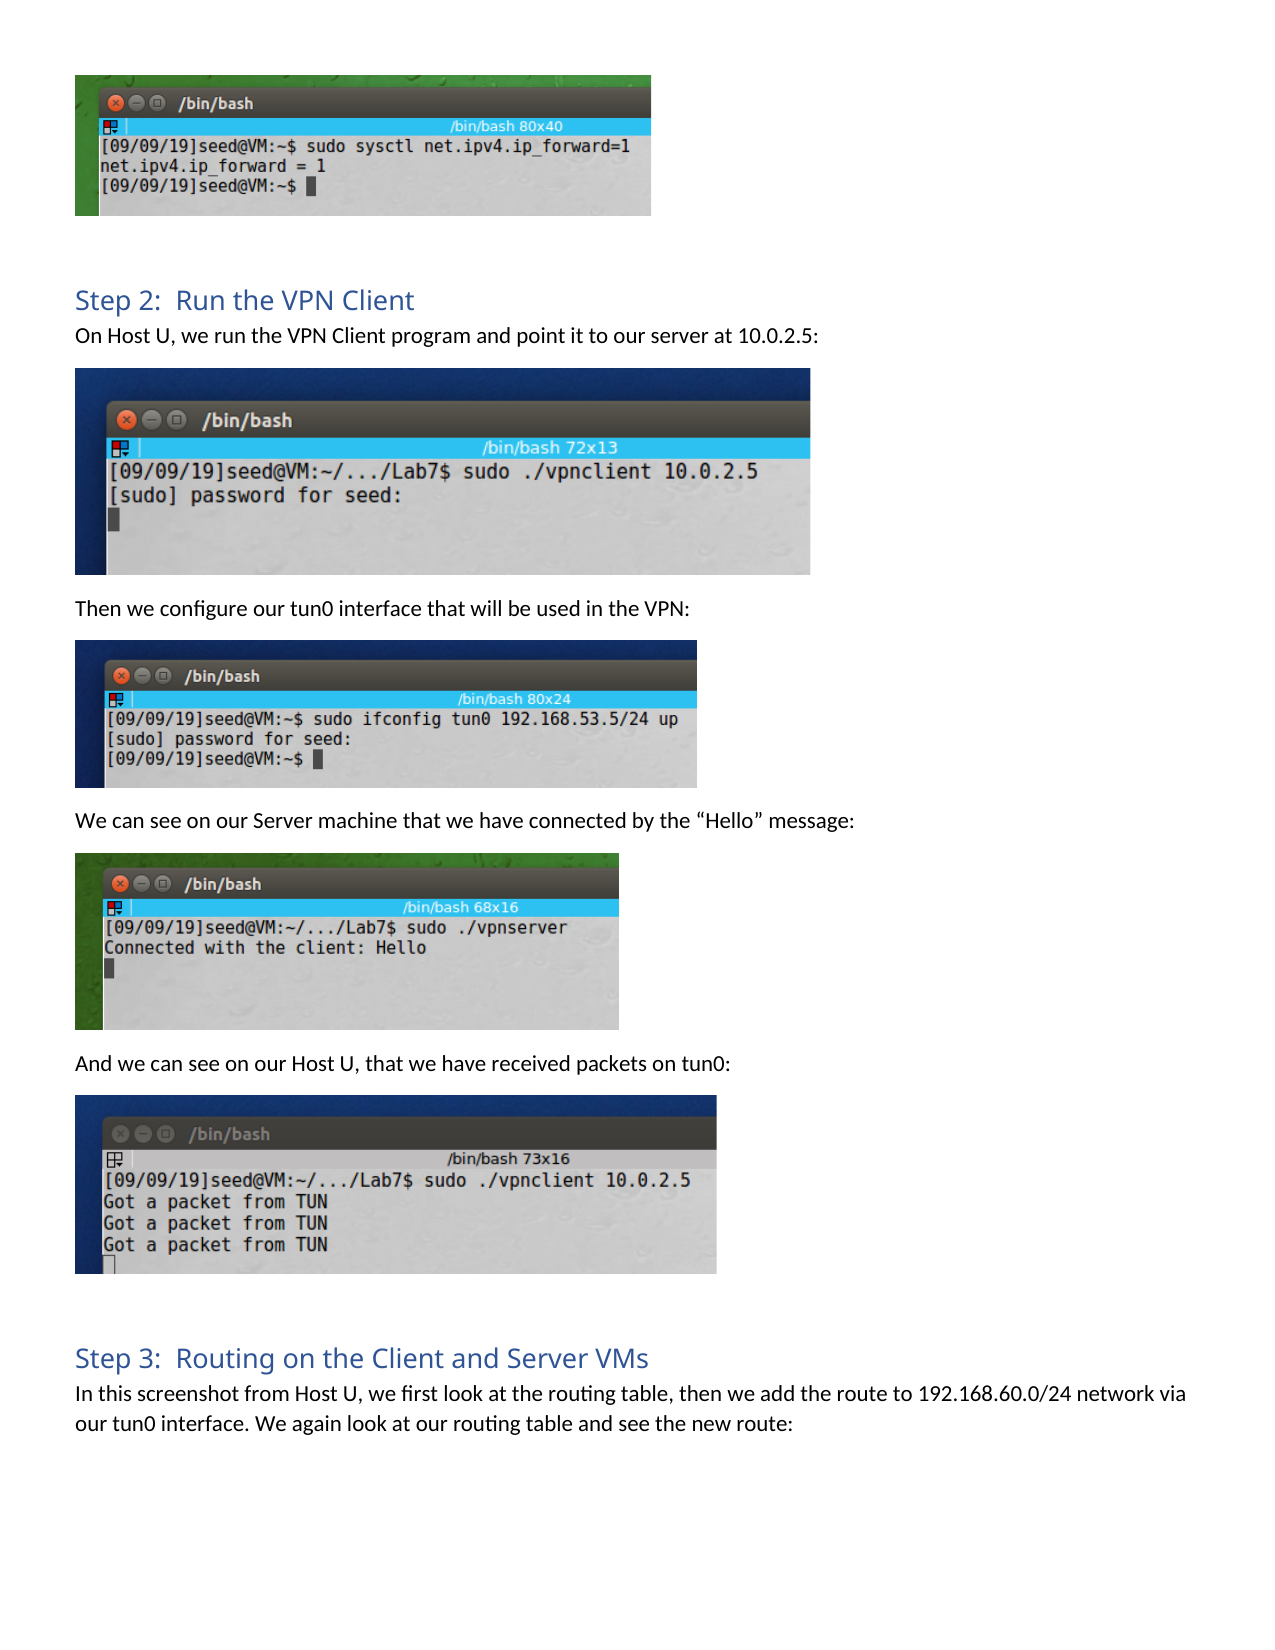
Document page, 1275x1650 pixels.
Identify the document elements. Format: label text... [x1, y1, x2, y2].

picture [75, 640, 697, 788]
picture [75, 853, 619, 1030]
subtitle Step 3: Routing on the Client and Server VMs [75, 1339, 1200, 1376]
picture [75, 75, 652, 216]
text In this screenshot from Host U, we first look at the routing table, then we add the route to 192.168.60.0/24 network via our tun0 interface. We again look at our routing table and see the new route: [75, 1379, 1200, 1437]
text We can see on our Server machine that we have connected by the “Hello” message: [75, 806, 1200, 834]
text And we can see on our Host U, that we have received packets on tun0: [75, 1049, 1200, 1077]
picture [75, 368, 811, 575]
text Then we configure our tun0 interface that will be used in the VPN: [75, 594, 1200, 622]
subtitle Step 2: Run the VPN Client [75, 281, 1200, 318]
picture [75, 1095, 717, 1274]
text On Host U, we run the VPN Client program and point it to our server at 10.0.2.5: [75, 321, 1200, 349]
